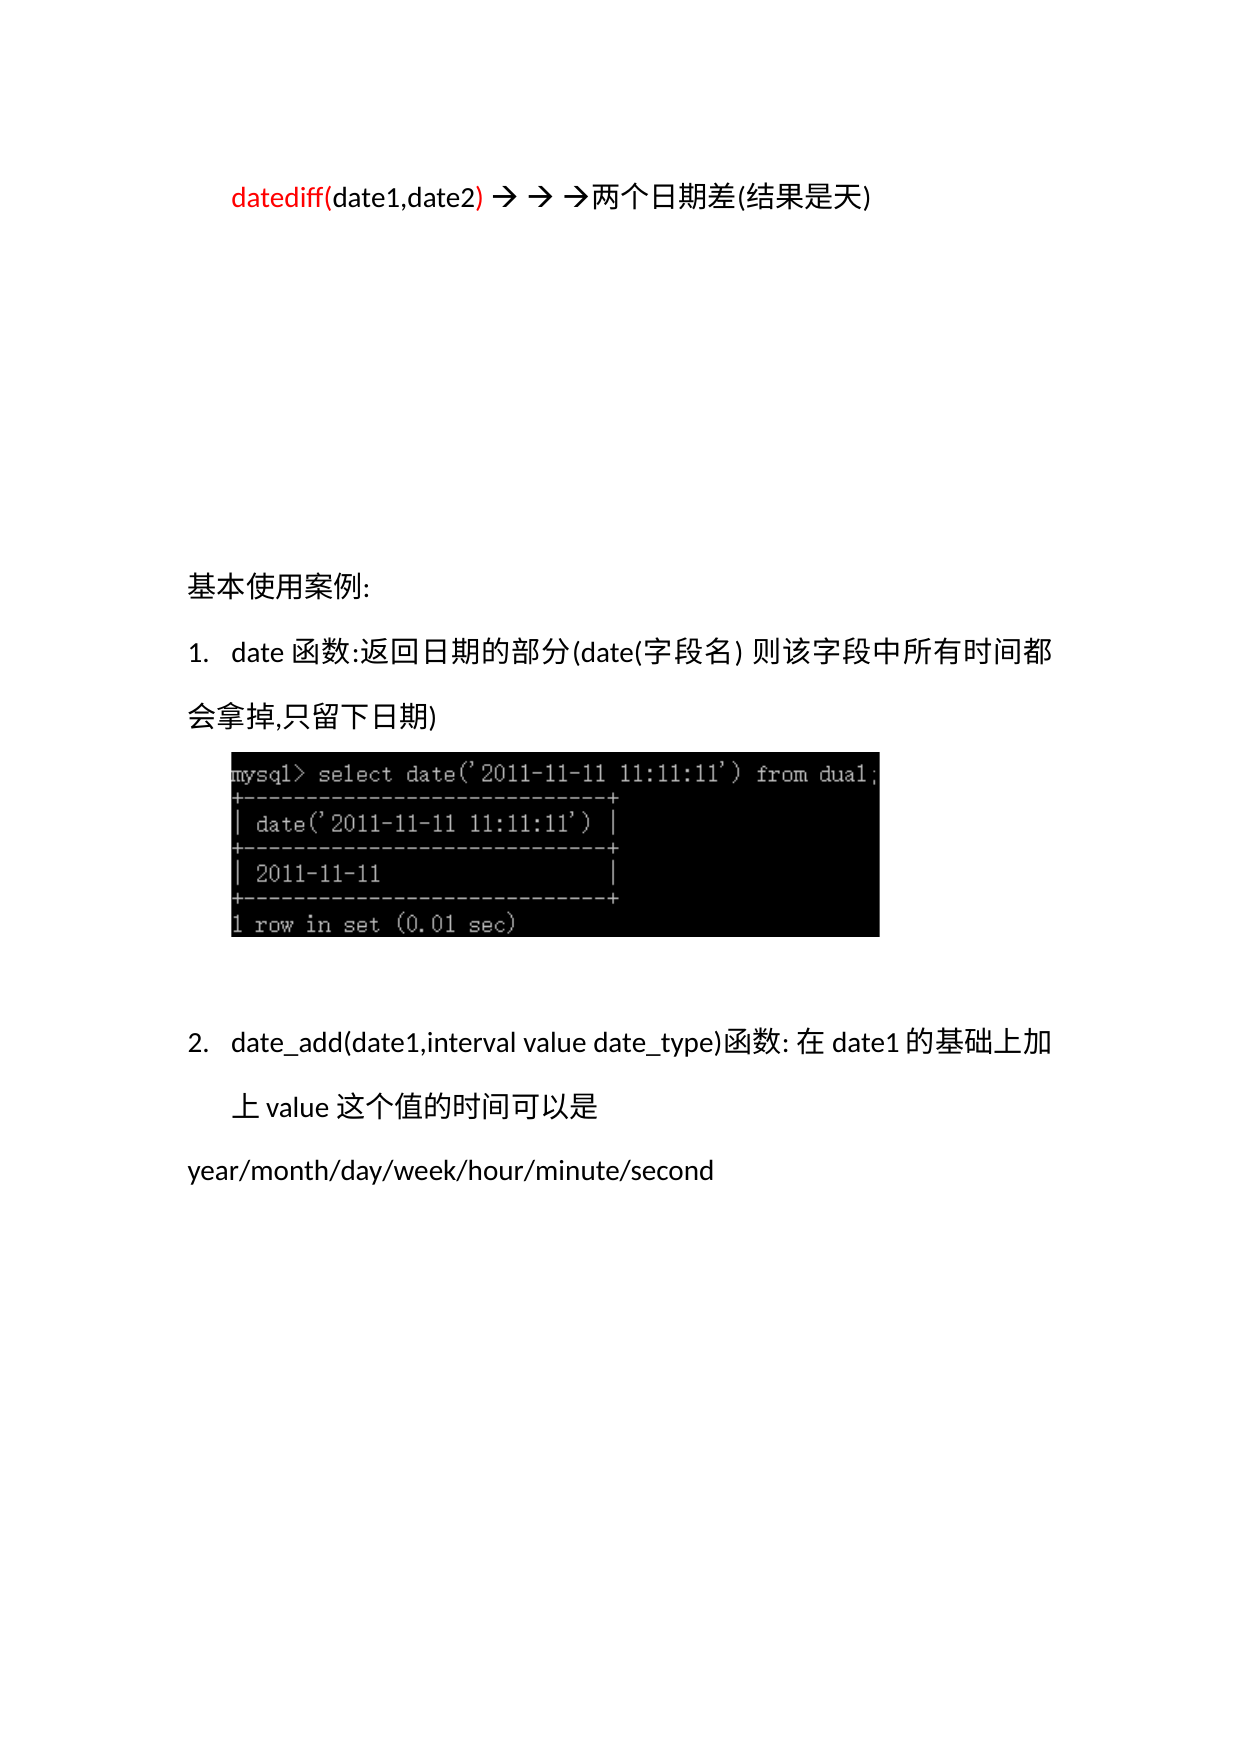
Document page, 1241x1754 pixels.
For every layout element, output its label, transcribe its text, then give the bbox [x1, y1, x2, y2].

text 1. date函数:返回日期的部分(date(字段名) 则该字段中所有时间都会拿掉,只留下日期) [187, 617, 1053, 747]
picture [231, 752, 880, 937]
text 基本使用案例: [187, 552, 1053, 617]
text 2. date_add(date1,interval value date_type)函数: 在date1的基础上加上value 这个值的时间可以是 [187, 1007, 1053, 1137]
text year/month/day/week/hour/minute/second [187, 1137, 1053, 1202]
text datediff(date1,date2) 两个日期差(结果是天) [187, 162, 1053, 227]
